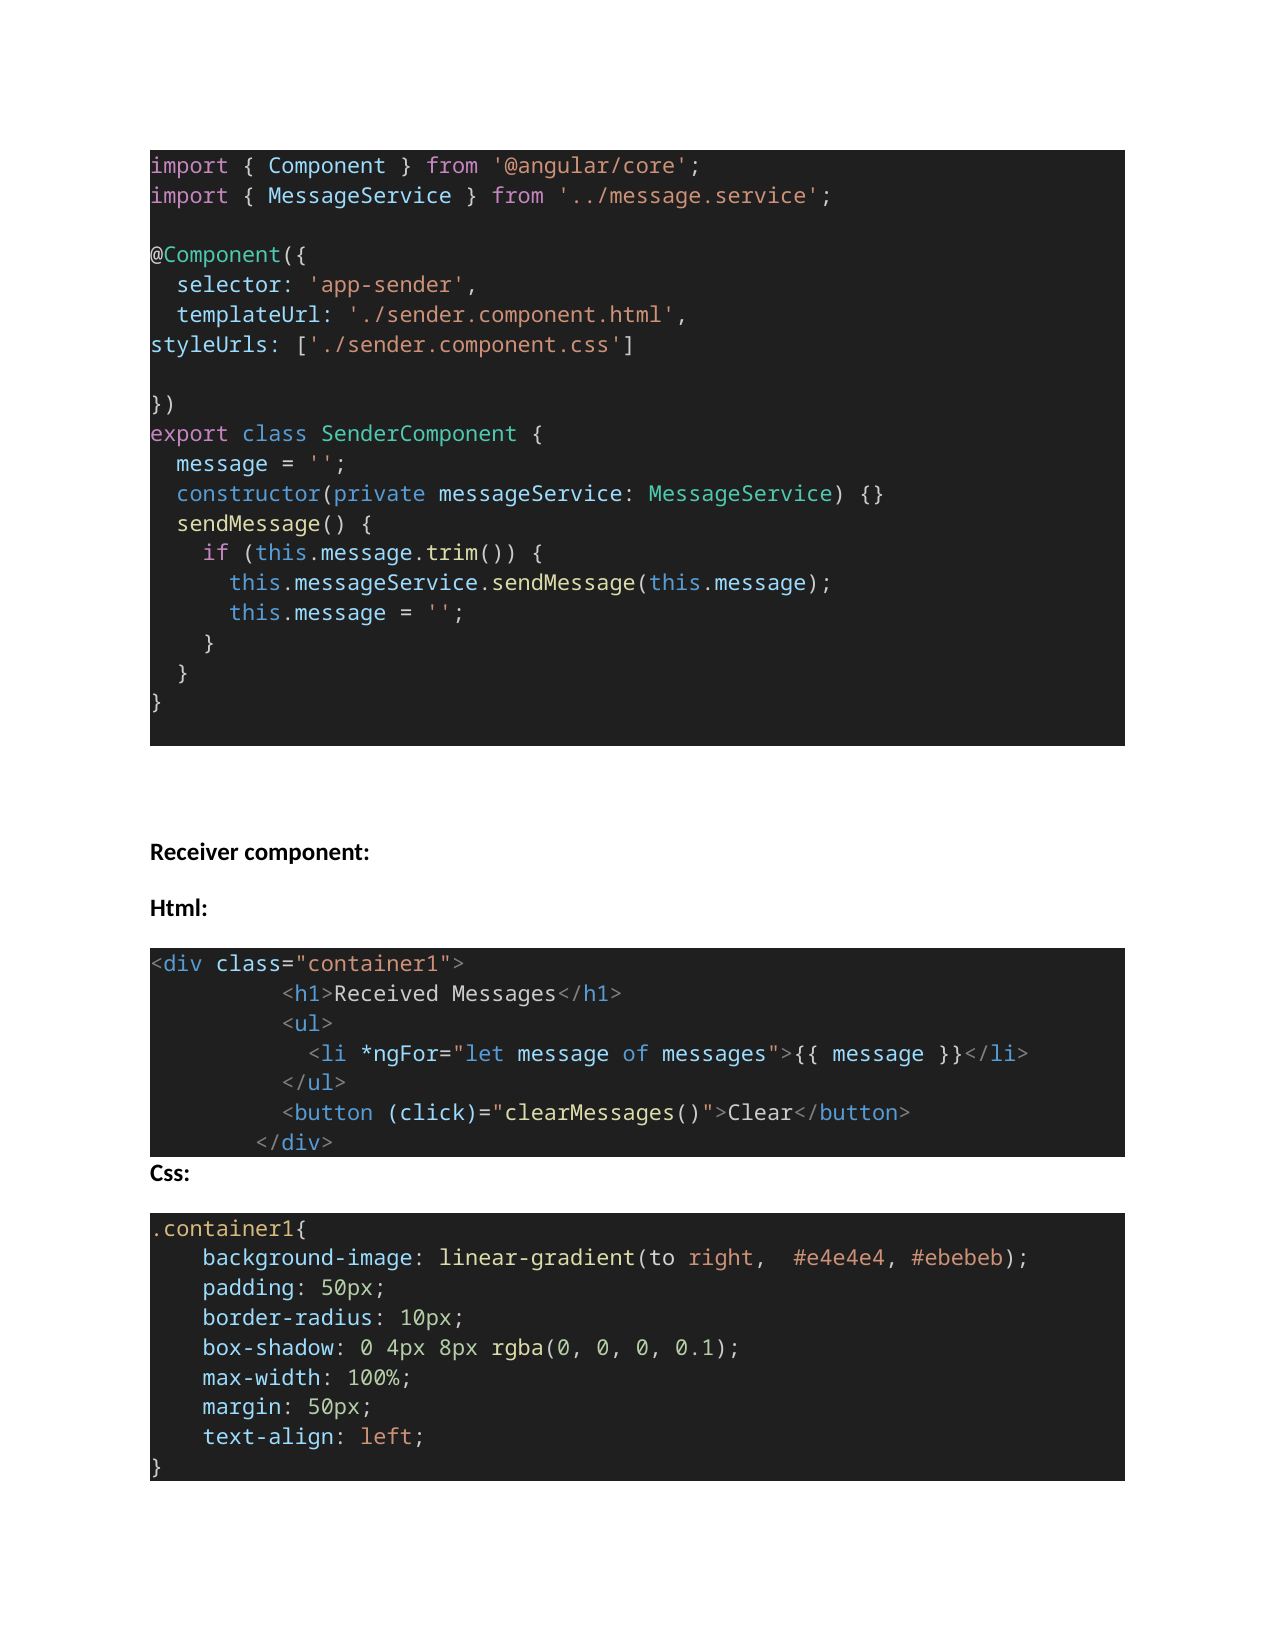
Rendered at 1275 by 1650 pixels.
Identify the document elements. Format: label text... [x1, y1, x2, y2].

text </ul> [150, 1067, 1125, 1097]
text background-image: linear-gradient(to right, #e4e4e4, #ebebeb); [150, 1242, 1125, 1272]
text styleUrls: ['./sender.component.css'] [150, 329, 1125, 358]
text text-align: left; [150, 1421, 1125, 1451]
text import { Component } from '@angular/core'; [150, 150, 1125, 180]
text } [150, 686, 1125, 716]
text max-width: 100%; [150, 1362, 1125, 1391]
text </div> [150, 1127, 1125, 1157]
text <button (click)="clearMessages()">Clear</button> [150, 1097, 1125, 1127]
text border-radius: 10px; [150, 1302, 1125, 1332]
text sendMessage() { [150, 507, 1125, 537]
text } [150, 656, 1125, 686]
text box-shadow: 0 4px 8px rgba(0, 0, 0, 0.1); [150, 1332, 1125, 1362]
text this.message = ''; [150, 597, 1125, 627]
text Html: [150, 892, 1125, 923]
text <h1>Received Messages</h1> [150, 978, 1125, 1008]
text export class SenderComponent { [150, 418, 1125, 448]
text @Component({ [150, 239, 1125, 269]
text .container1{ [150, 1213, 1125, 1242]
text import { MessageService } from '../message.service'; [150, 180, 1125, 209]
text Receiver component: [150, 837, 1125, 867]
text <div class="container1"> [150, 948, 1125, 978]
text }) [150, 388, 1125, 418]
text this.messageService.sendMessage(this.message); [150, 567, 1125, 597]
text <ul> [150, 1008, 1125, 1038]
text selector: 'app-sender', [150, 269, 1125, 299]
text } [150, 1451, 1125, 1481]
text <li *ngFor="let message of messages">{{ message }}</li> [150, 1038, 1125, 1067]
text templateUrl: './sender.component.html', [150, 299, 1125, 329]
text constructor(private messageService: MessageService) {} [150, 478, 1125, 507]
text padding: 50px; [150, 1272, 1125, 1302]
text Css: [150, 1157, 1125, 1187]
text message = ''; [150, 448, 1125, 478]
text if (this.message.trim()) { [150, 537, 1125, 567]
text margin: 50px; [150, 1391, 1125, 1421]
text } [150, 627, 1125, 656]
